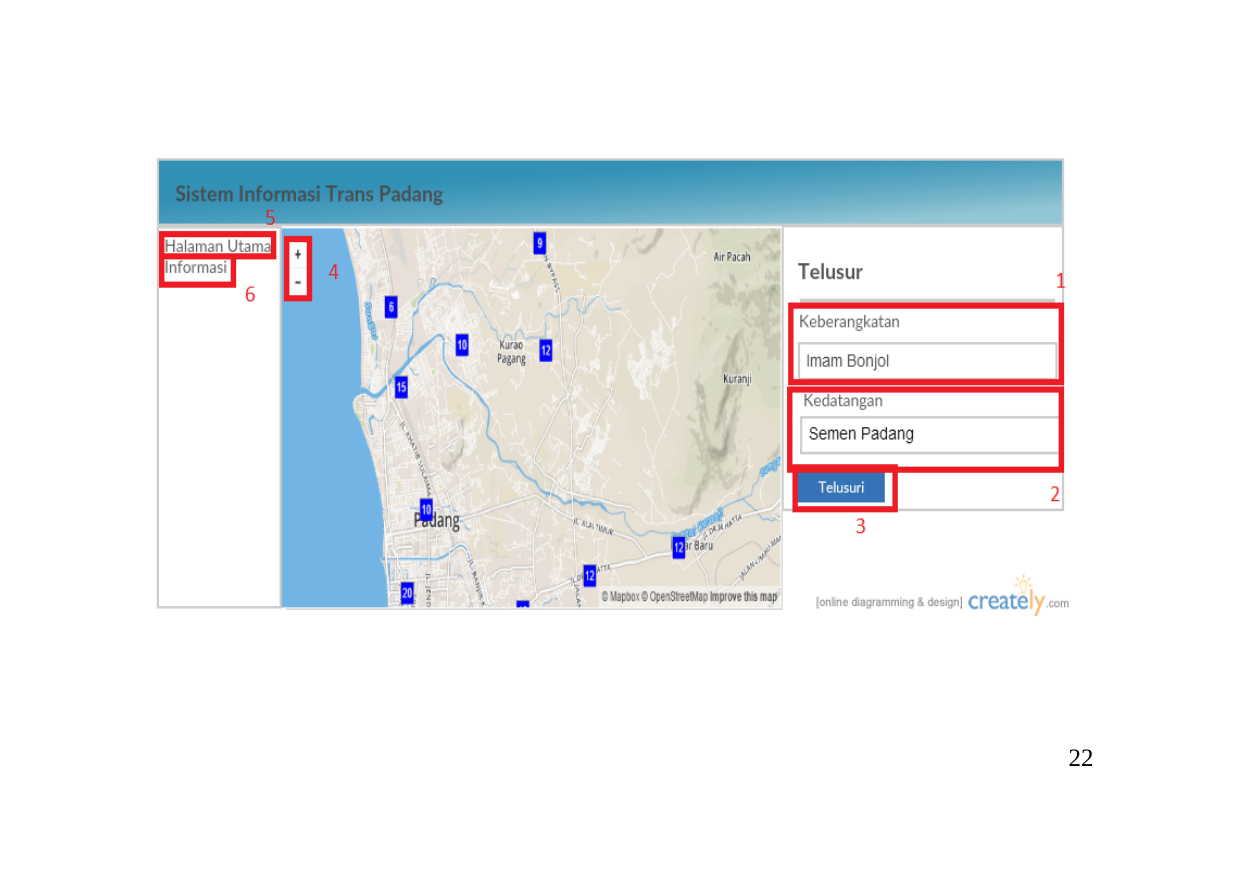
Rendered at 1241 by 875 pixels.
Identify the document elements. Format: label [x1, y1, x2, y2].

picture [147, 147, 1075, 621]
